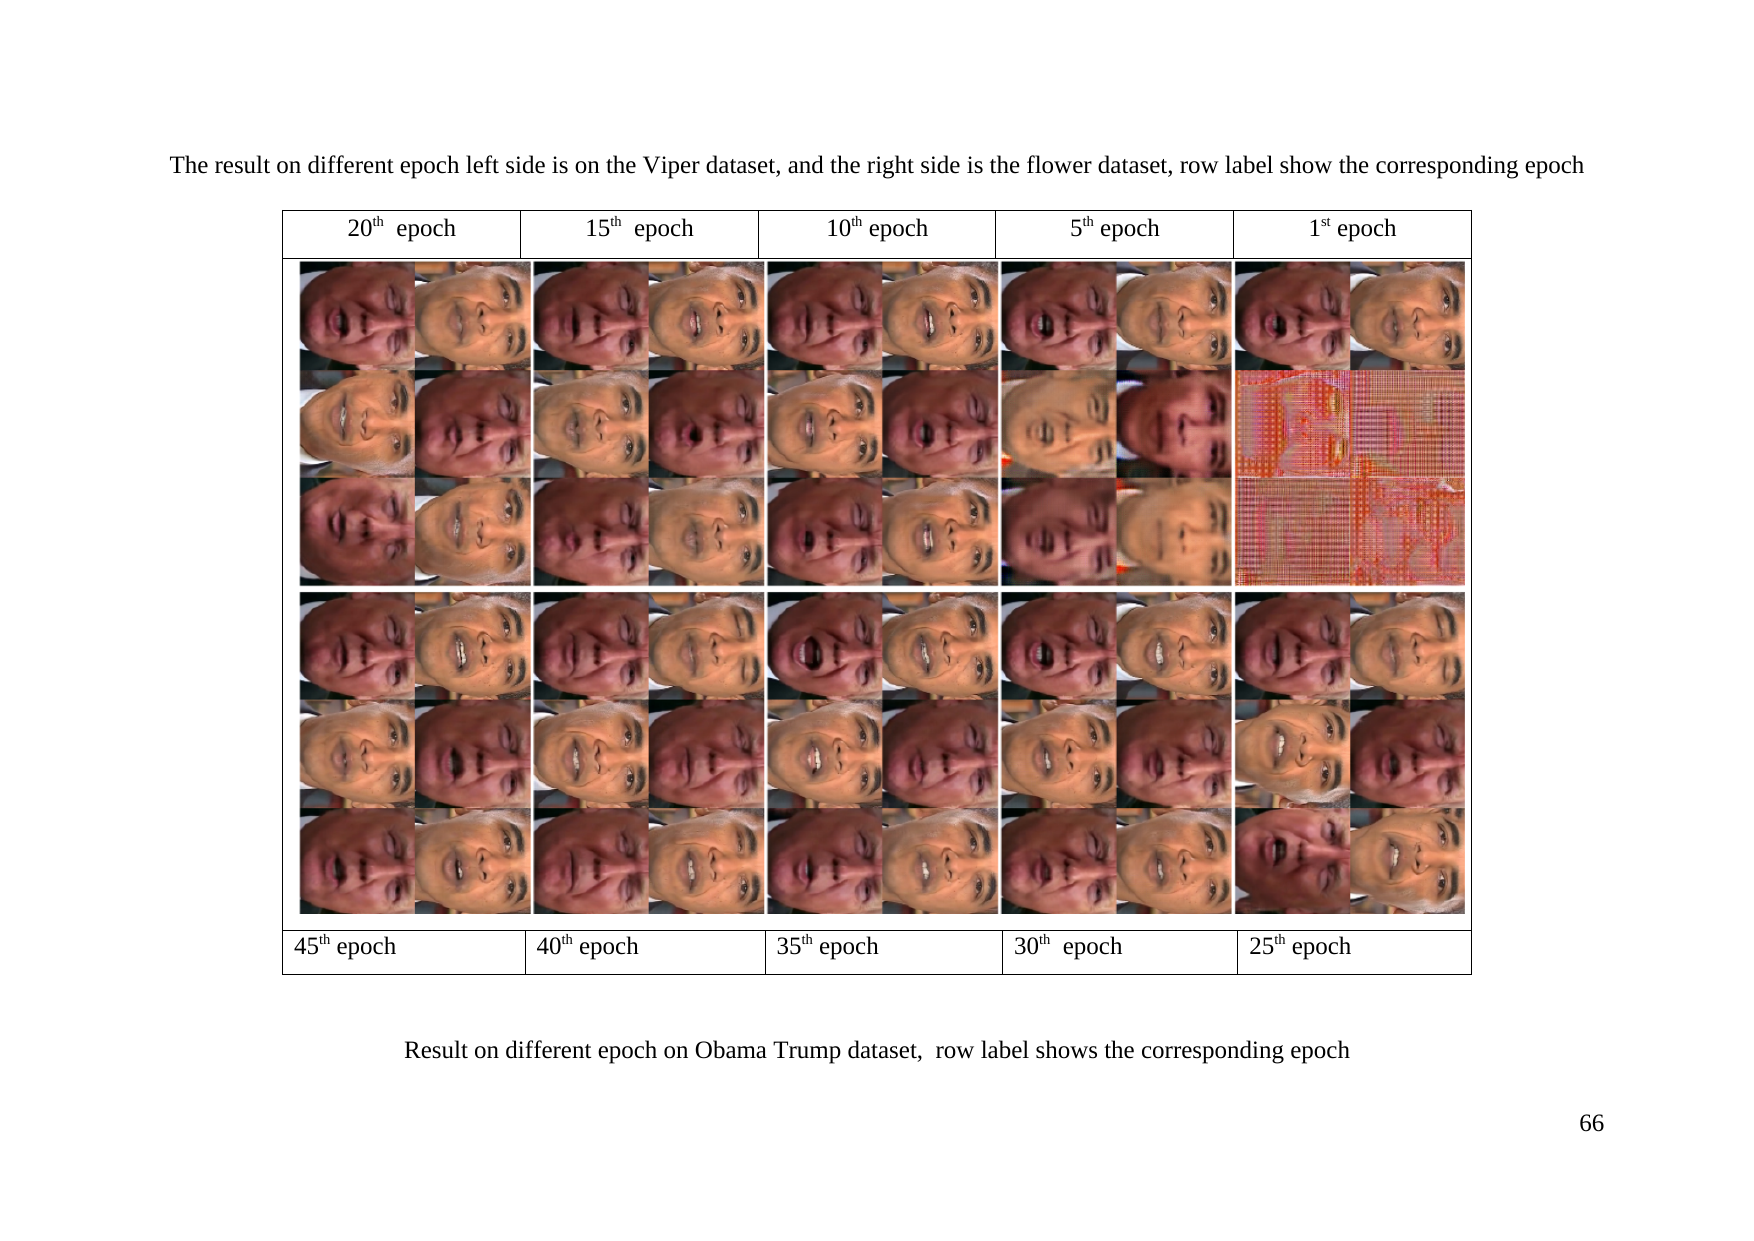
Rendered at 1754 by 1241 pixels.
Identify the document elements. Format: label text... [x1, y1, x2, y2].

text The result on different epoch left side is on the Viper dataset, and the right side is the flower dataset, row label show the corresponding epoch [150, 150, 1604, 179]
table_cell 30th epoch [1003, 931, 1237, 974]
table_header 20th epoch [283, 211, 520, 258]
table_cell 25th epoch [1238, 931, 1471, 974]
text Result on different epoch on Obama Trump dataset, row label shows the corresponding epoch [150, 1035, 1604, 1064]
table_header 1st epoch [1234, 211, 1471, 258]
table_cell 35th epoch [766, 931, 1002, 974]
table_header 10th epoch [759, 211, 995, 258]
table_header 5th epoch [996, 211, 1233, 258]
table_cell [283, 259, 1471, 930]
table_header 15th epoch [521, 211, 758, 258]
picture [300, 261, 1464, 914]
table_cell 45th epoch [283, 931, 525, 974]
table_cell 40th epoch [526, 931, 765, 974]
